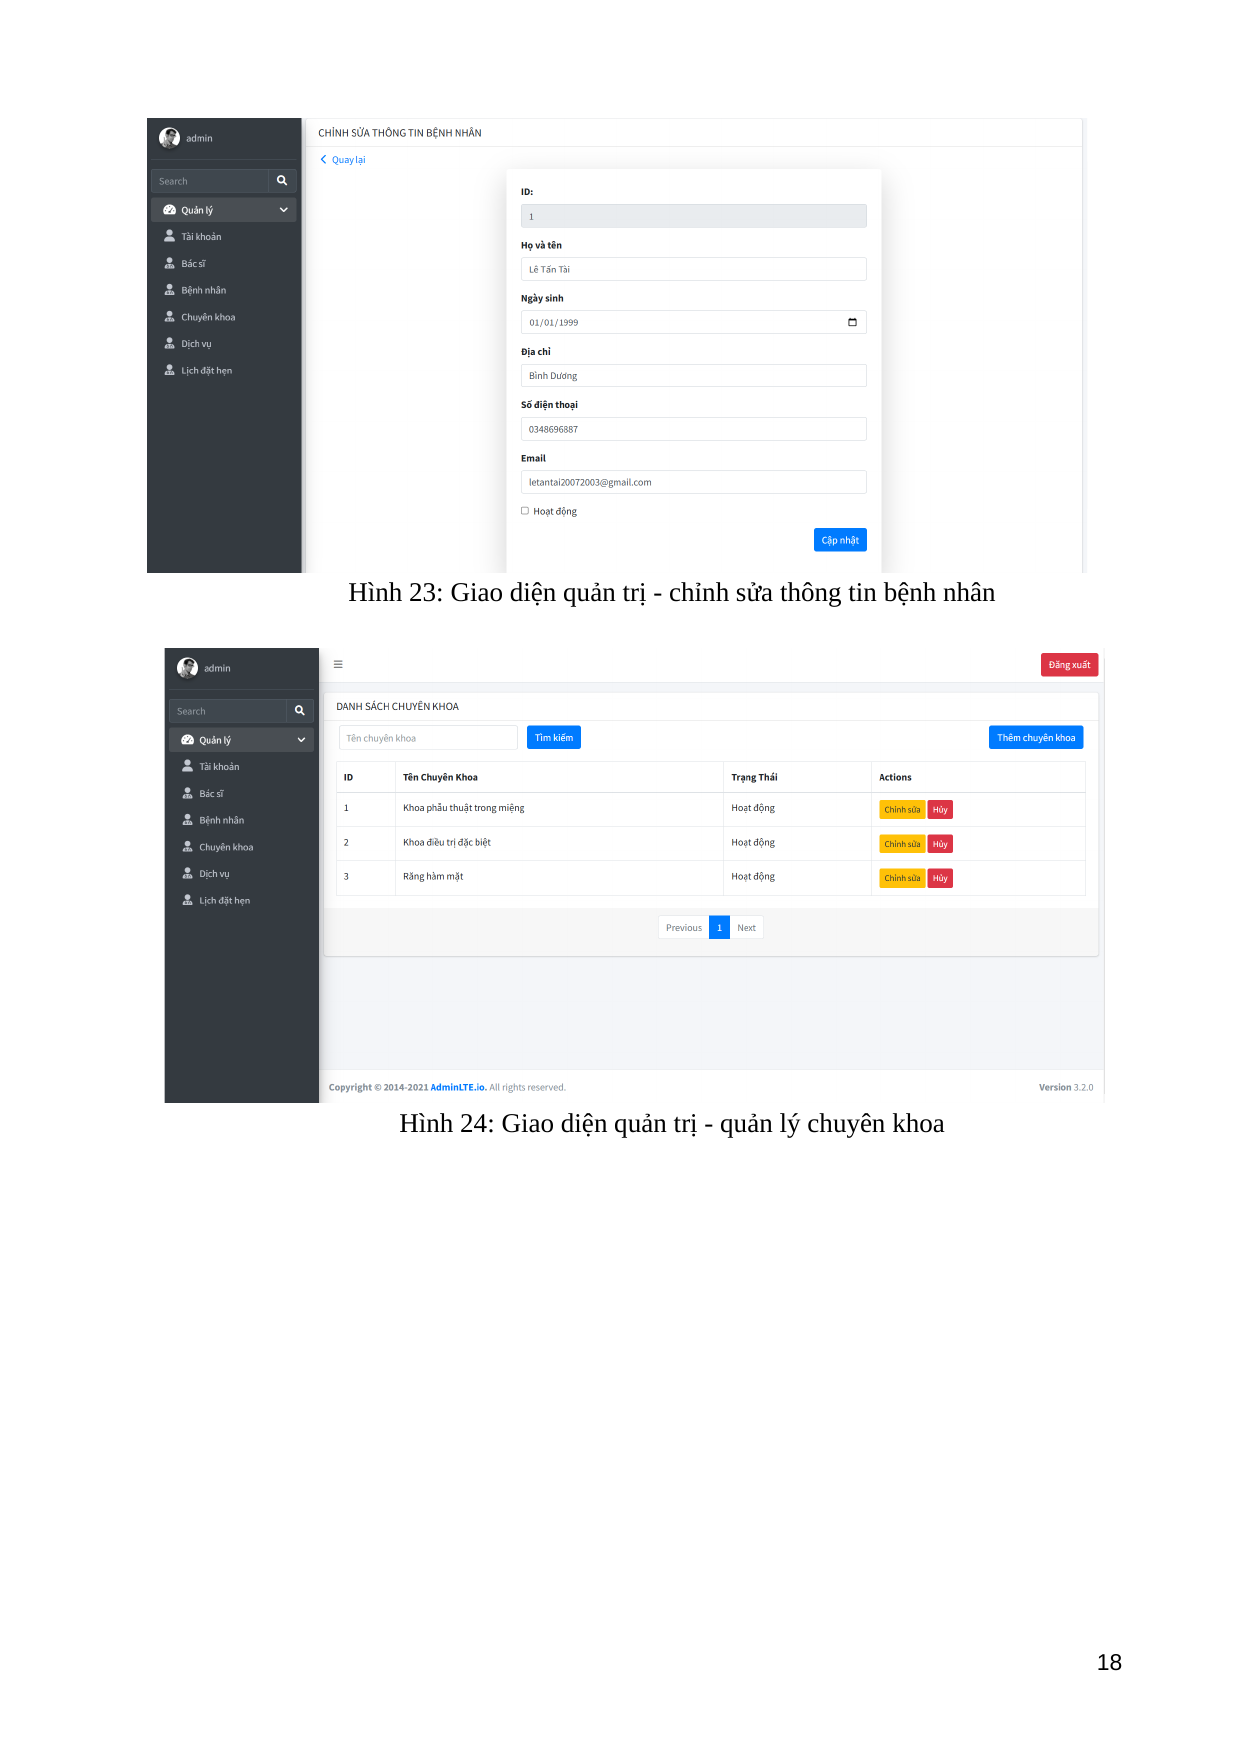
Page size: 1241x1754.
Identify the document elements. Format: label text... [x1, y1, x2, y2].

picture [164, 648, 1105, 1103]
picture [147, 118, 1088, 573]
text Hình 24: Giao diện quản trị - quản lý chuyên khoa [147, 1107, 1122, 1138]
text Hình 23: Giao diện quản trị - chỉnh sửa thông tin bệnh nhân [147, 577, 1122, 608]
